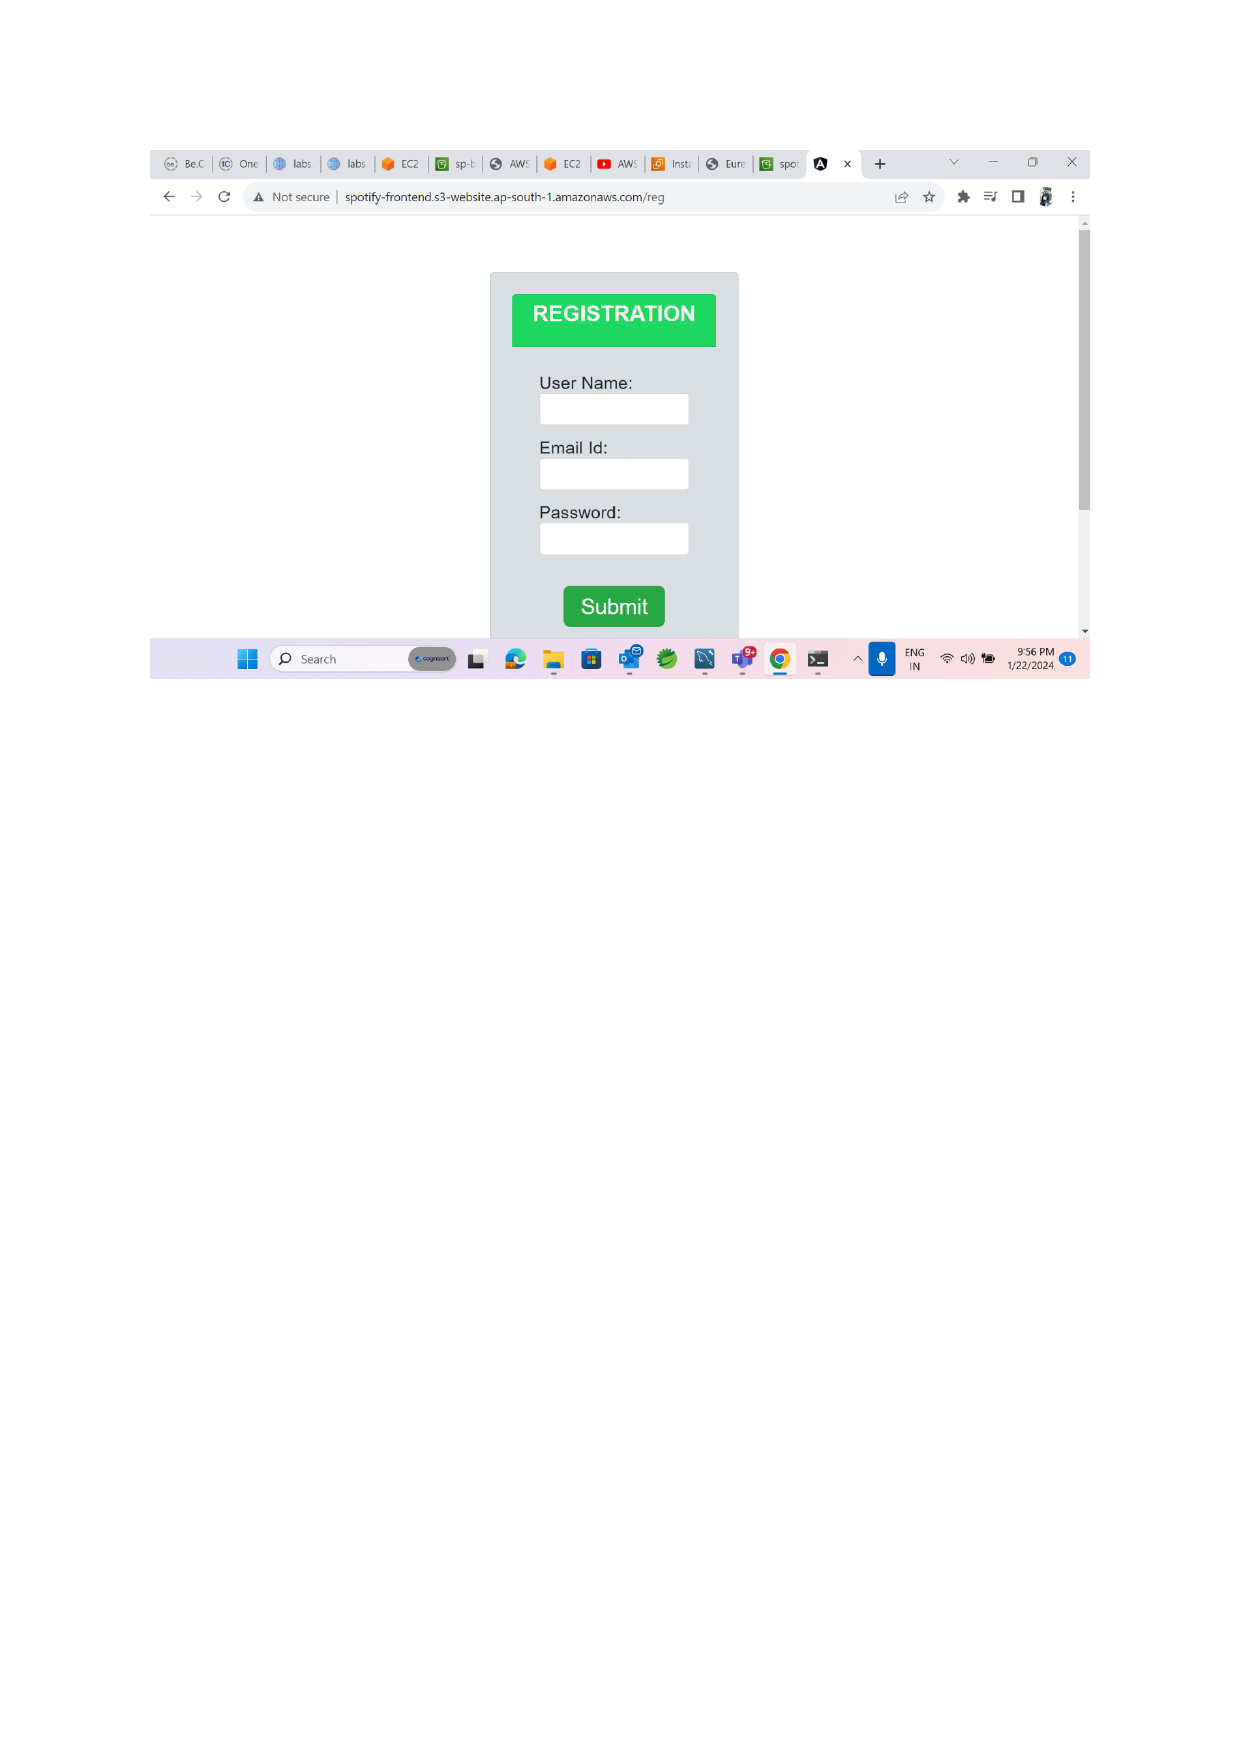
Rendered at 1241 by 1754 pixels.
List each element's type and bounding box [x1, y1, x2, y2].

picture [150, 150, 1091, 679]
